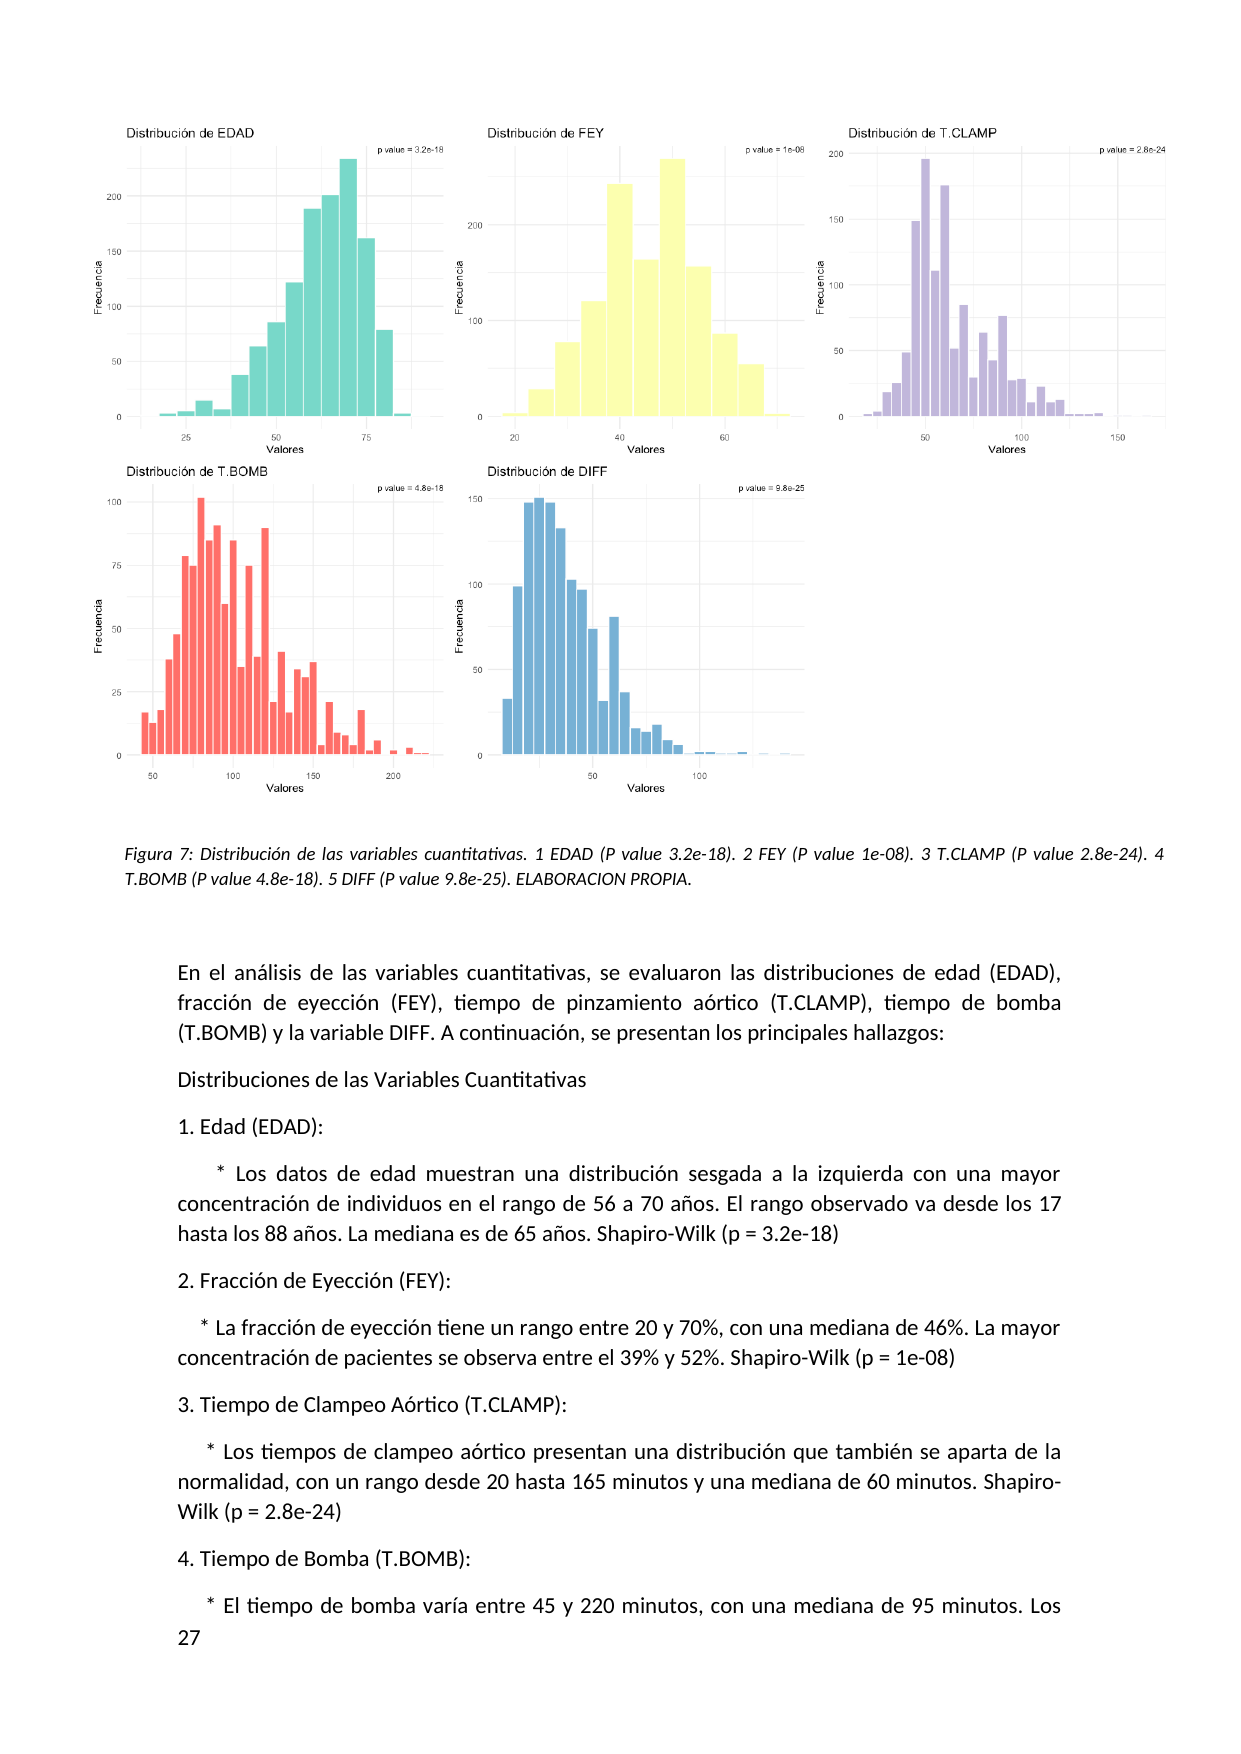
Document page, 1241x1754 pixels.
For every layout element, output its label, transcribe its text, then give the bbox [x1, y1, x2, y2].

text 4. Tiempo de Bomba (T.BOMB): [177, 1544, 1063, 1572]
text 3. Tiempo de Clampeo Aórtico (T.CLAMP): [177, 1390, 1063, 1418]
text * Los tiempos de clampeo aórtico presentan una distribución que también se aparta de la normalidad, con un rango desde 20 hasta 165 minutos y una mediana de 60 minutos. Shapiro-Wilk (p = 2.8e-24) [177, 1437, 1063, 1526]
text * La fracción de eyección tiene un rango entre 20 y 70%, con una mediana de 46%. La mayor concentración de pacientes se observa entre el 39% y 52%. Shapiro-Wilk (p = 1e-08) [177, 1313, 1063, 1371]
text 1. Edad (EDAD): [177, 1112, 1063, 1140]
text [177, 1591, 1063, 1619]
text En el análisis de las variables cuantitativas, se evaluaron las distribuciones de edad (EDAD), fracción de eyección (FEY), tiempo de pinzamiento aórtico (T.CLAMP), tiempo de bomba (T.BOMB) y la variable DIFF. A continuación, se presentan los principales hallazgos: [177, 958, 1063, 1046]
text 2. Fracción de Eyección (FEY): [177, 1266, 1063, 1294]
text Distribuciones de las Variables Cuantitativas [177, 1065, 1063, 1093]
text * Los datos de edad muestran una distribución sesgada a la izquierda con una mayor concentración de individuos en el rango de 56 a 70 años. El rango observado va desde los 17 hasta los 88 años. La mediana es de 65 años. Shapiro-Wilk (p = 3.2e-18) [177, 1159, 1063, 1247]
picture [88, 122, 1171, 799]
